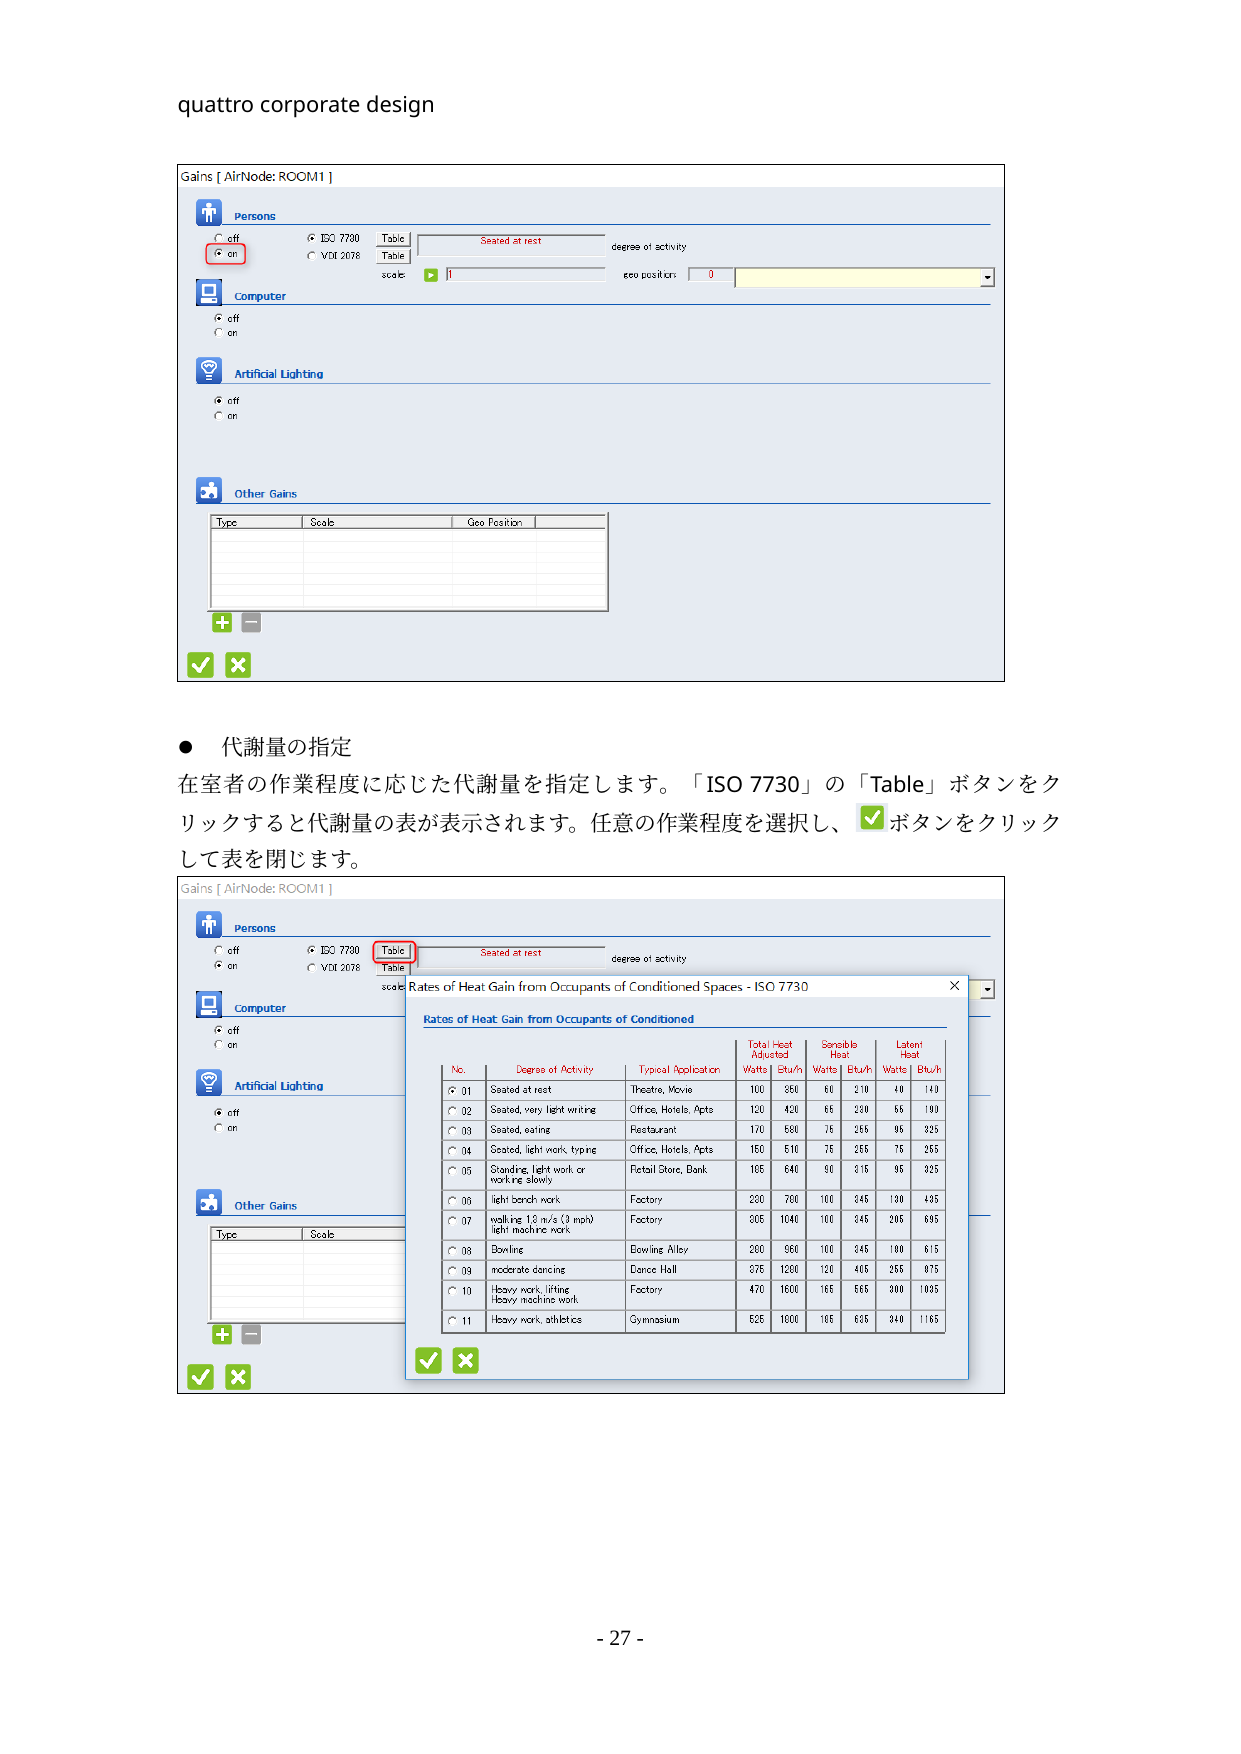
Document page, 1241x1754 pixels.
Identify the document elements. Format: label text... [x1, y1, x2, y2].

text 在室者の作業程度に応じた代謝量を指定します。「ISO 7730」の「Table」ボタンをクリックすると代謝量の表が表示されます。任意の作業程度を選択し、ボタンをクリックして表を閉じます。 [177, 764, 1063, 877]
picture [178, 165, 1004, 681]
picture [855, 803, 889, 832]
list 代謝量の指定 [177, 727, 1063, 764]
picture [178, 877, 1004, 1393]
